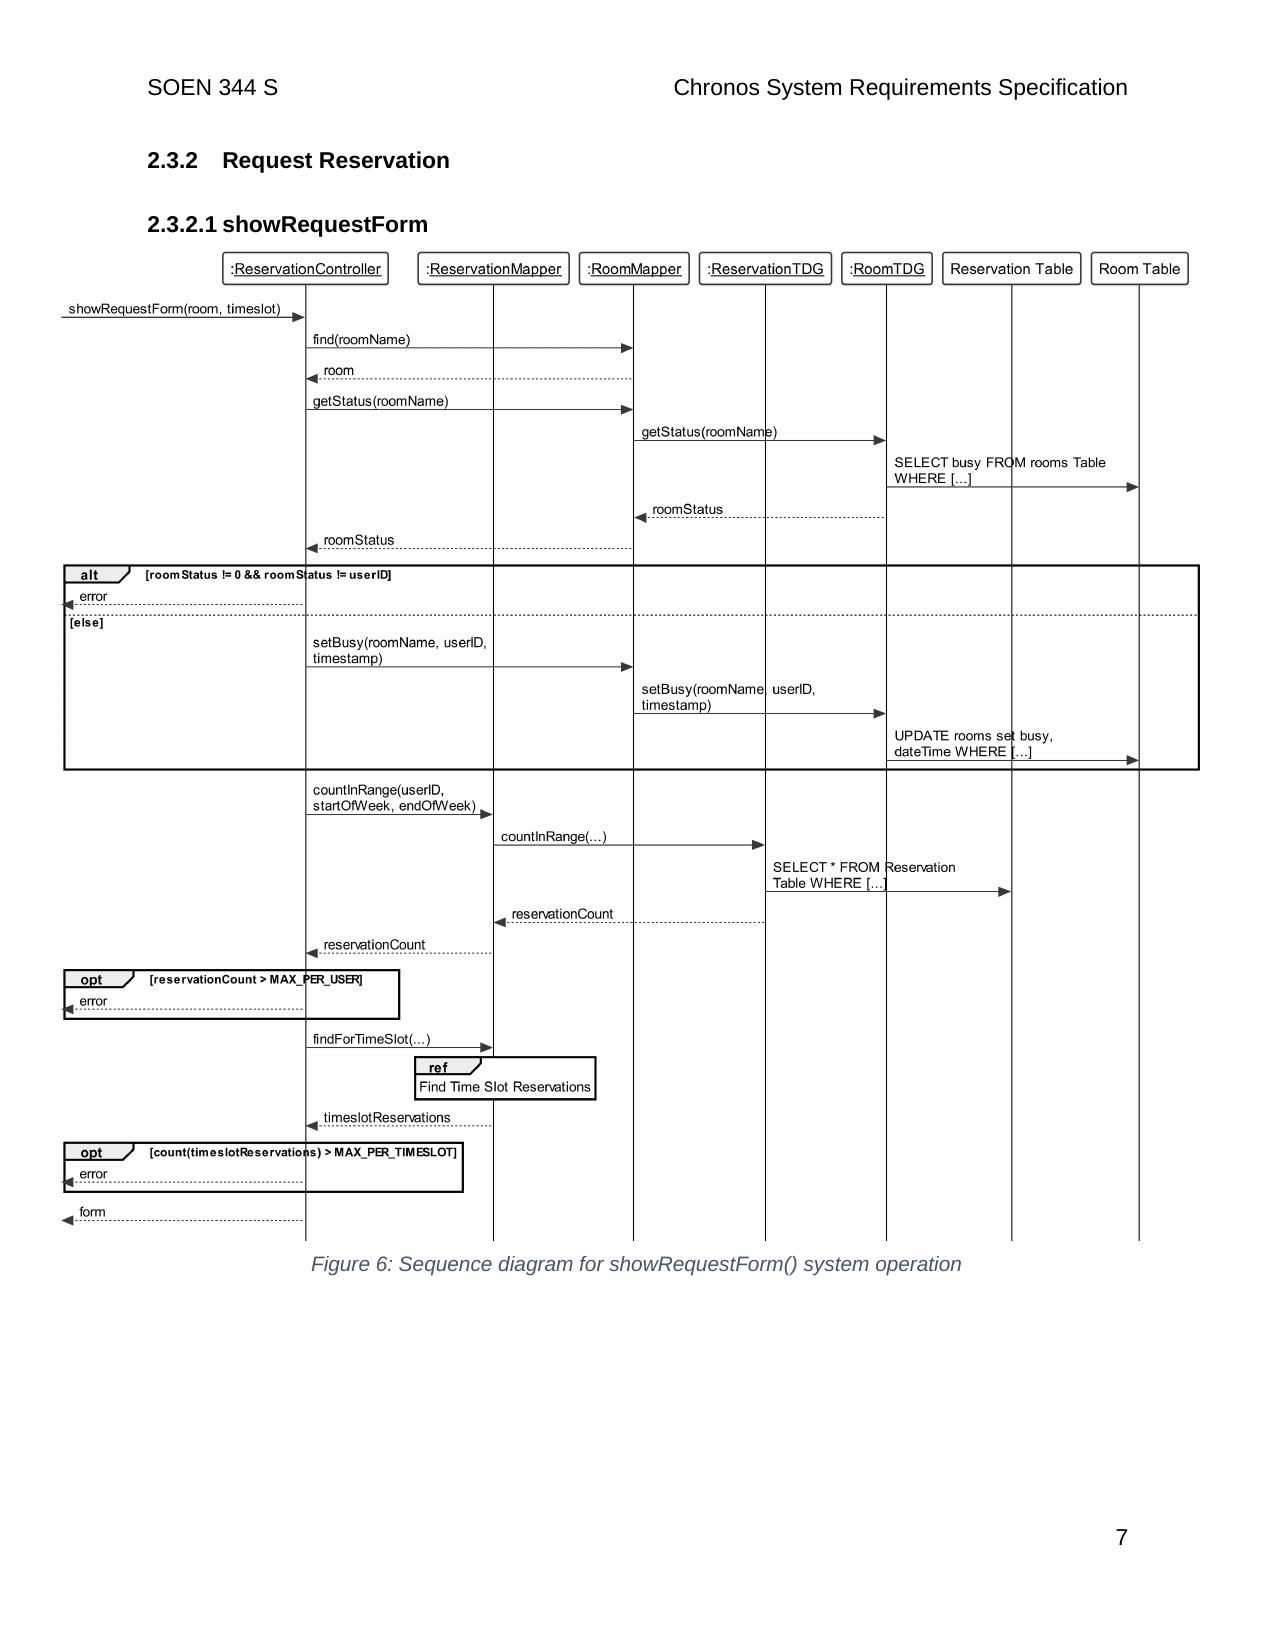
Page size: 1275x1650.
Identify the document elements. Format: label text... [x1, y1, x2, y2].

picture [58, 249, 1210, 1252]
subtitle Request Reservation [147, 147, 1128, 173]
subtitle showRequestForm [147, 211, 1128, 237]
text Figure 6: Sequence diagram for showRequestForm() system operation [147, 1252, 1128, 1275]
